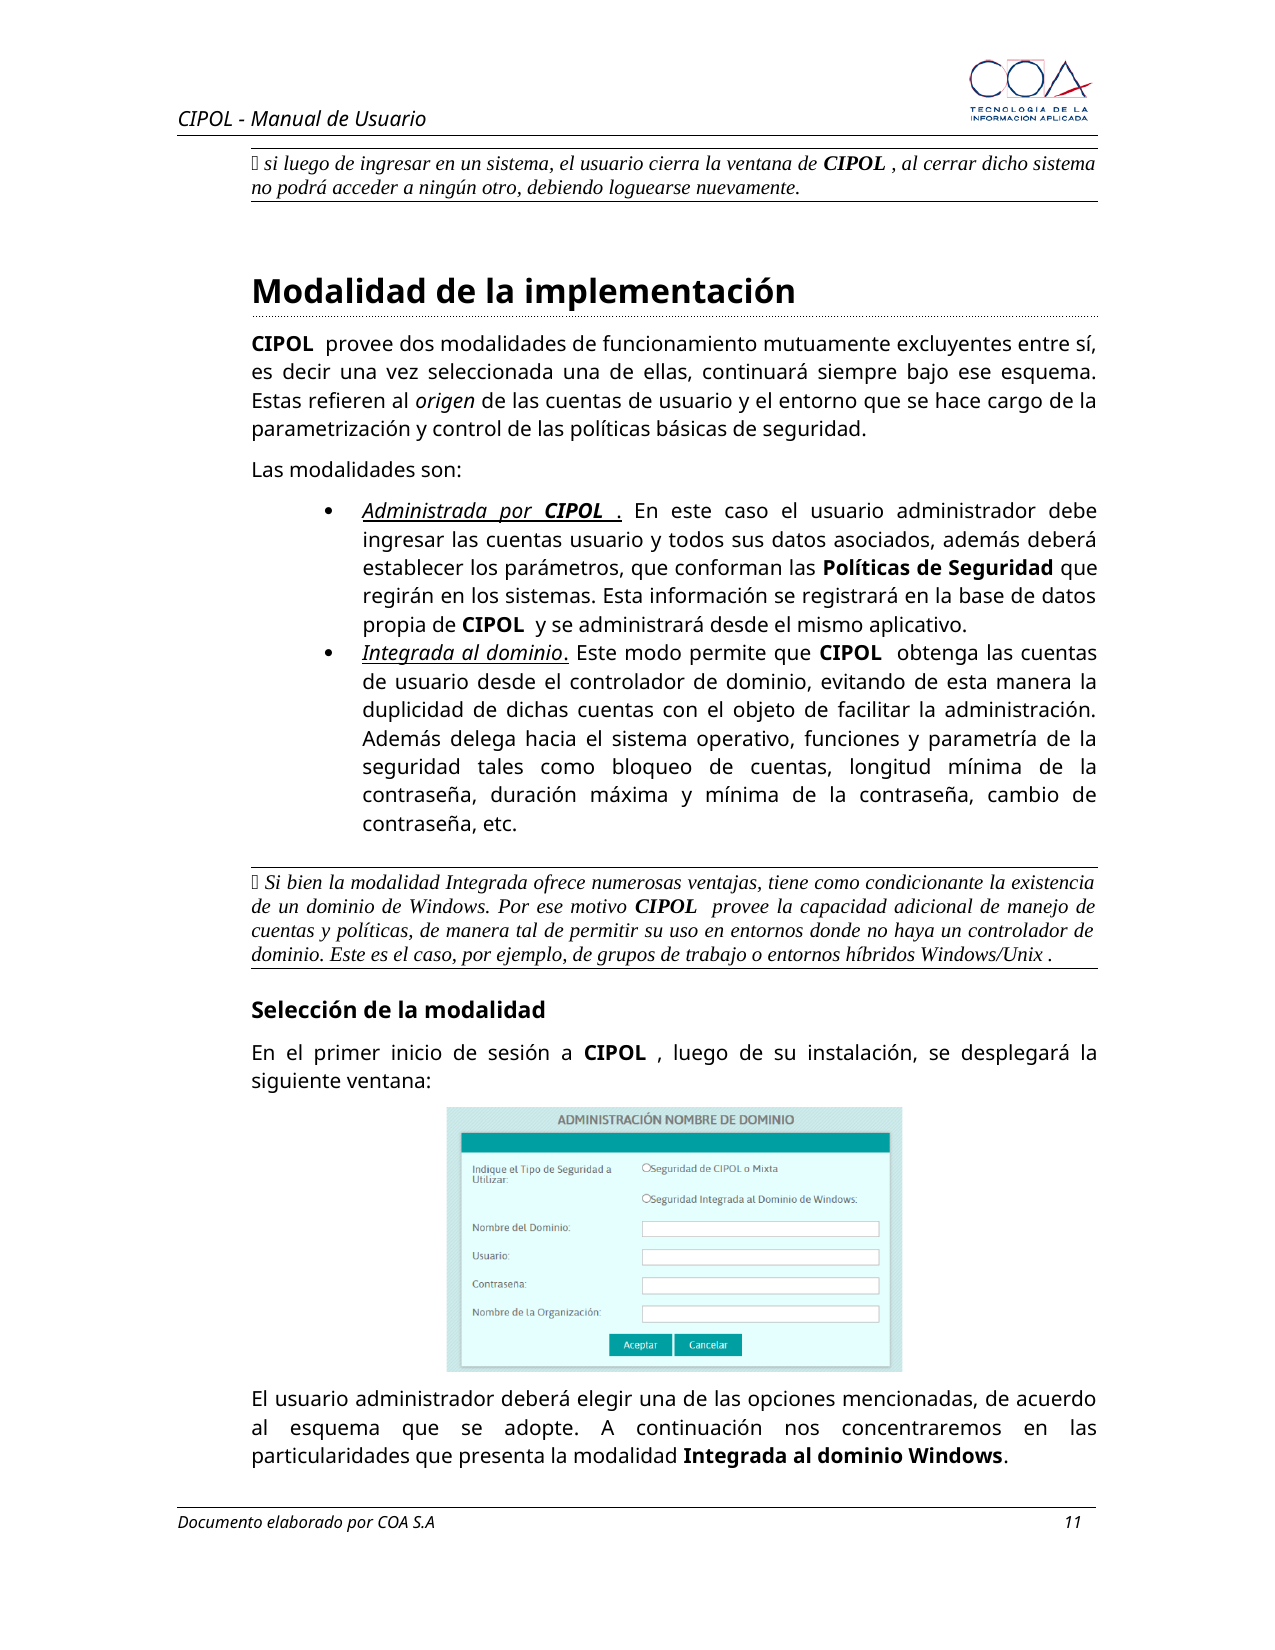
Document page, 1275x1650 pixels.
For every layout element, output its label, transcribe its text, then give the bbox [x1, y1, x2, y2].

picture [446, 1132, 903, 1397]
list Integrada al dominio. Este modo permite que CIPOL obtenga las cuentas de usuario desde el controlador de dominio, evitando de esta manera la duplicidad de dichas cuentas con el objeto de facilitar delega hacia el sistema operativo, funciones y parametría de la seguridad tales como bloqueo de cuentas, longitud mínima de la contraseña, duración máxima y mínima de la contraseña, cambio de contraseña, etc. [325, 663, 1098, 862]
text si luego de ingresar en un sistema, el usuario cierra la ventana de CIPOL , al cerrar dicho sistema no podrá acceder a ningún otro, debiendo loguearse nuevamente. [251, 149, 1098, 201]
text CIPOL provee dos modalidades de funcionamiento mutuamente excluyentes entre sí, es decir una vez seleccionada una de ellas, continuará siempre bajo ese esquema. Estas refieren al origen de las cuentas de usuario y el entorno que se hace cargo de la parametrización y control de las políticas básicas de seguridad. [251, 329, 1098, 443]
text En el primer inicio de sesión a CIPOL , luego de su instalación, se desplegará la siguiente ventana: [251, 1063, 1098, 1120]
picture [964, 49, 1096, 127]
text Si bien ofrece numerosas ventajas, tiene como condicionante la existencia de un dominio de Windows. Por ese motivo CIPOL provee la capacidad adicional de manejo de cuentas y políticas, de manera tal de permitir su uso en entornos donde no haya un controlador de dominio. Este es el caso, por ejemplo, de grupos de trabajo o entornos híbridos Windows/Unix . [251, 893, 1098, 993]
text Las modalidades son: [251, 455, 1098, 484]
list Administrada por CIPOL . En este caso el usuario administrador debe ingresar las cuentas usuario y todos sus datos asociados, además deberá establecer los parámetros, que conforman las Políticas de Seguridad que regirán en los sistemas. Esta información se registrará en la base de datos propia de CIPOL y se administrará desde el mismo aplicativo. [325, 496, 1098, 638]
subtitle Modalidad de la implementación [251, 268, 1098, 317]
subtitle Selección de la modalidad [251, 1019, 1098, 1050]
